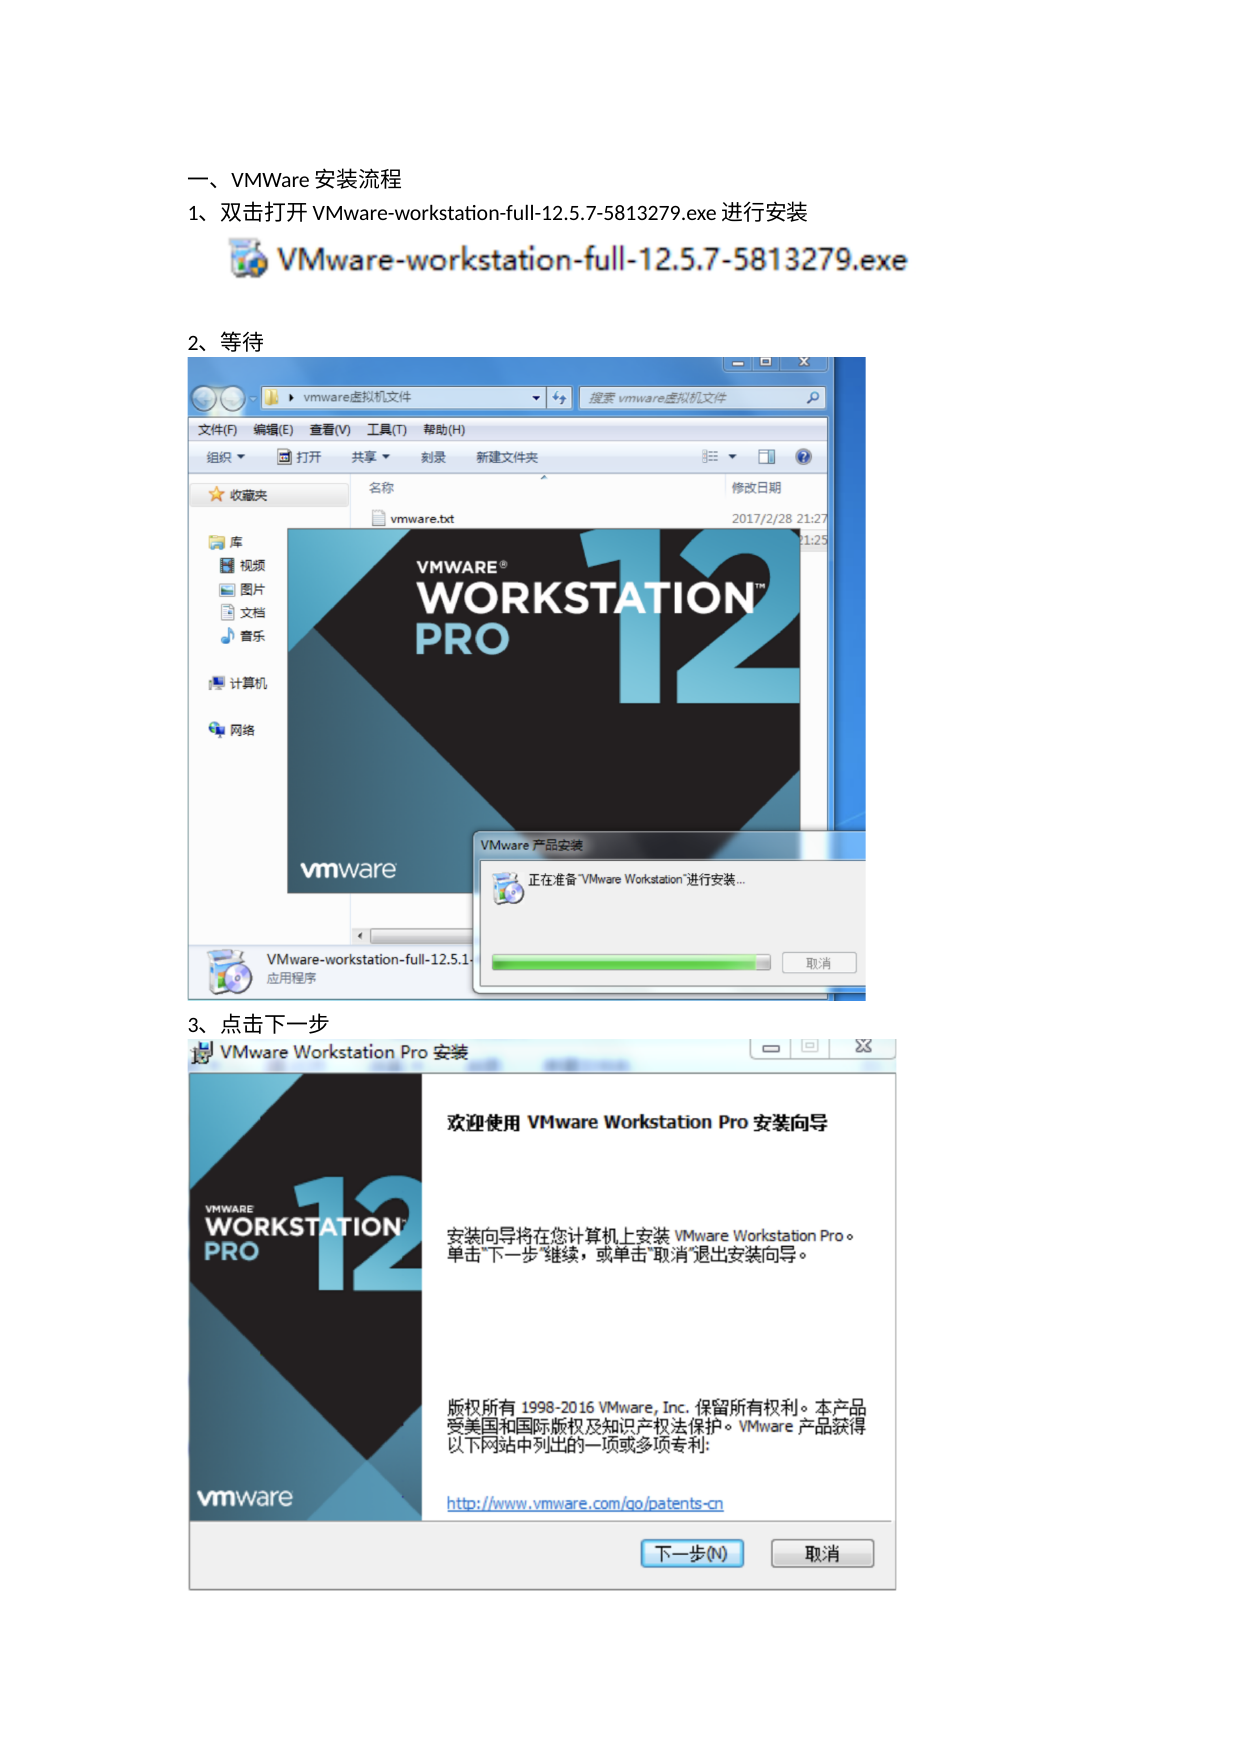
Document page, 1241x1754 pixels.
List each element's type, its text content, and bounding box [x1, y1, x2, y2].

list 双击打开VMware-workstation-full-12.5.7-5813279.exe进行安装 [187, 194, 1053, 227]
picture [187, 227, 953, 296]
list VMWare安装流程 [187, 162, 1053, 194]
list 点击下一步 [187, 1007, 1053, 1039]
picture [187, 1039, 897, 1591]
picture [187, 357, 866, 1001]
list 等待 [187, 324, 1053, 357]
